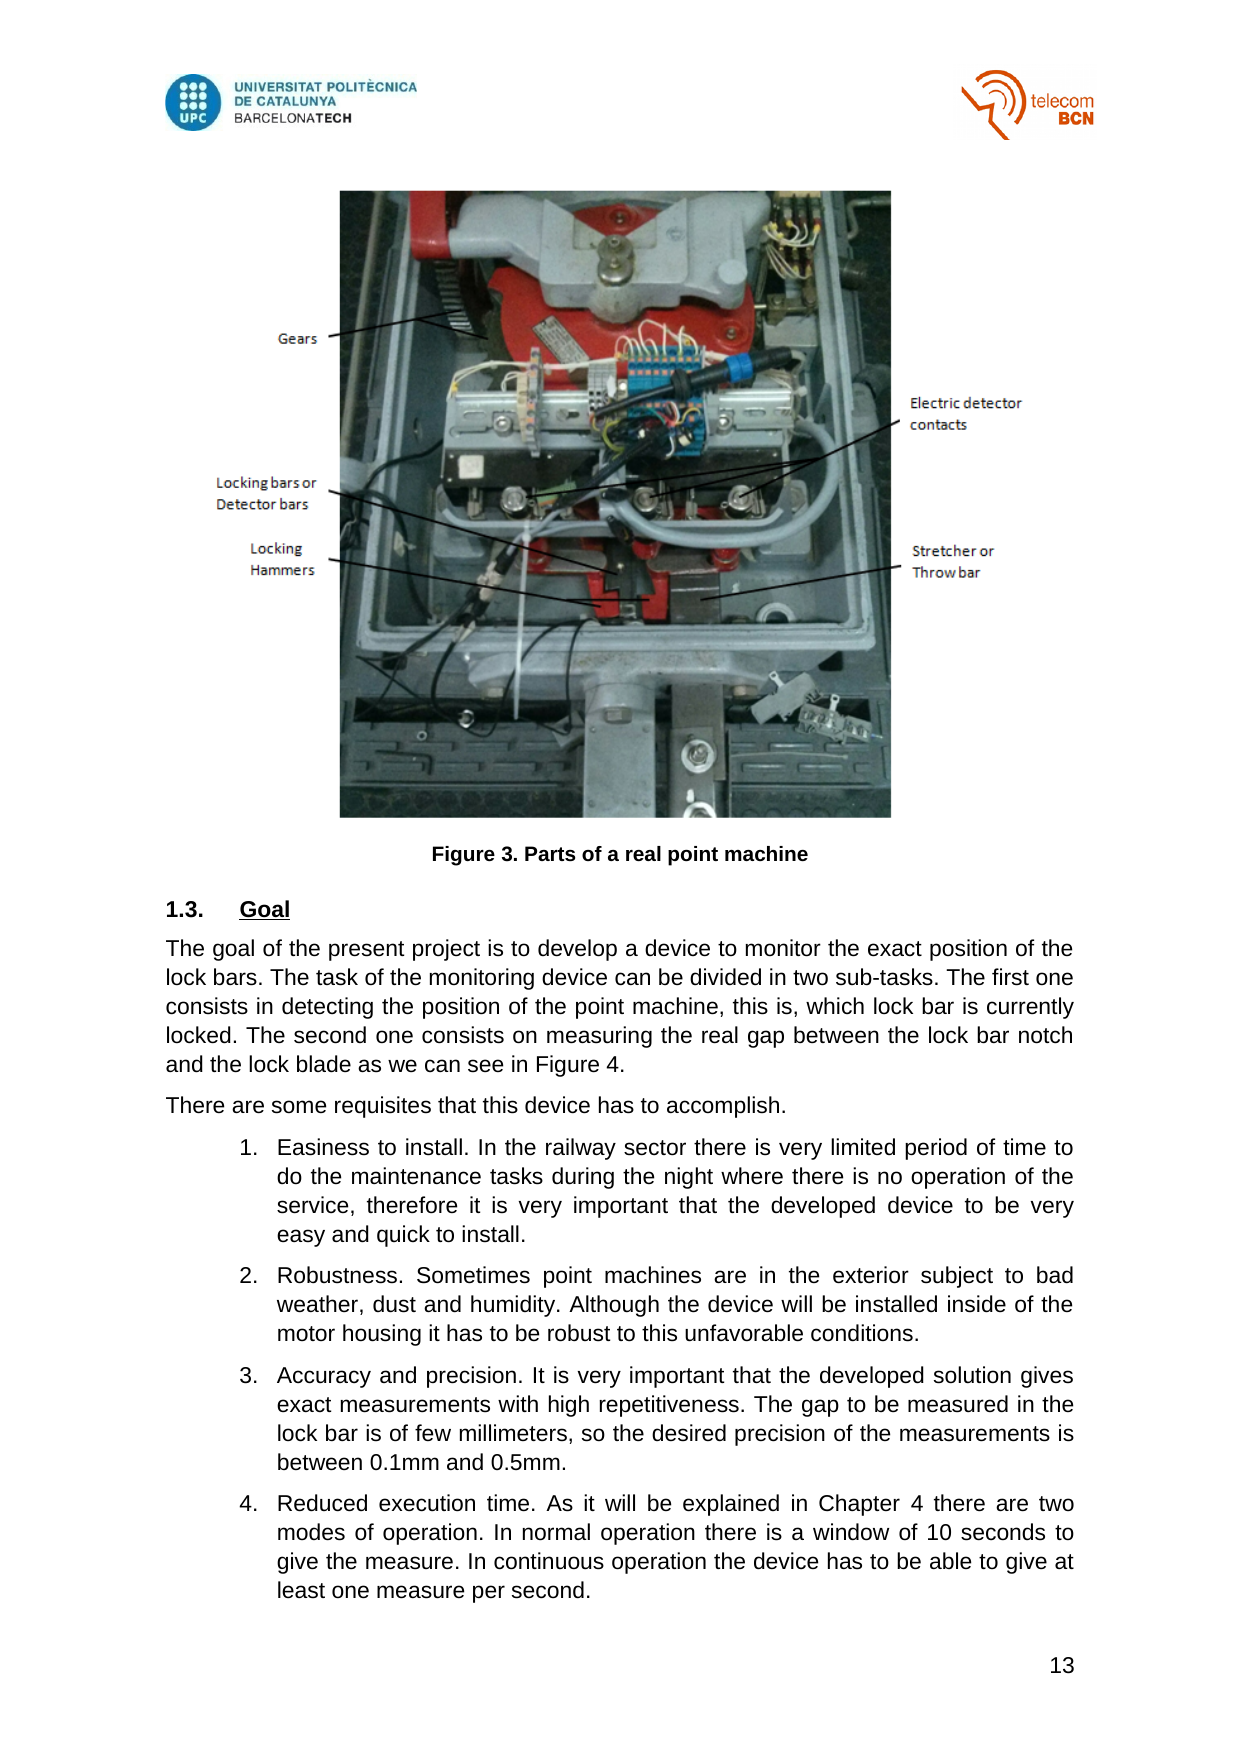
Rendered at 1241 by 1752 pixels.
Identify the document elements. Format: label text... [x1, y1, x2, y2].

list Reduced execution time. As it will be explained in Chapter 4 there are two modes of operation. In normal operation there is a window of 10 seconds to give the measure. In continuous operation the device has to be able to give at least one measure per second. [239, 1490, 1075, 1603]
text There are some requisites that this device has to accomplish. [165, 1092, 1075, 1119]
list Robustness. Sometimes point machines are in the exterior subject to bad weather, dust and humidity. Although the device will be installed inside of the motor housing it has to be robust to this unfavorable conditions. [239, 1262, 1075, 1346]
picture [165, 74, 417, 131]
list Easiness to install. In the railway sector there is very limited period of time to do the maintenance tasks during the night where there is no operation of the service, therefore it is very important that the developed device to be very easy and quick to install. [239, 1134, 1075, 1247]
picture [952, 64, 1097, 140]
list Accuracy and precision. It is very important that the developed solution gives exact measurements with high repetitiveness. The gap to be measured in the lock bar is of few millimeters, so the desired precision of the measurements is between 0.1mm and 0.5mm. [239, 1362, 1075, 1475]
subtitle Goal [165, 893, 1075, 923]
picture [206, 177, 1034, 828]
